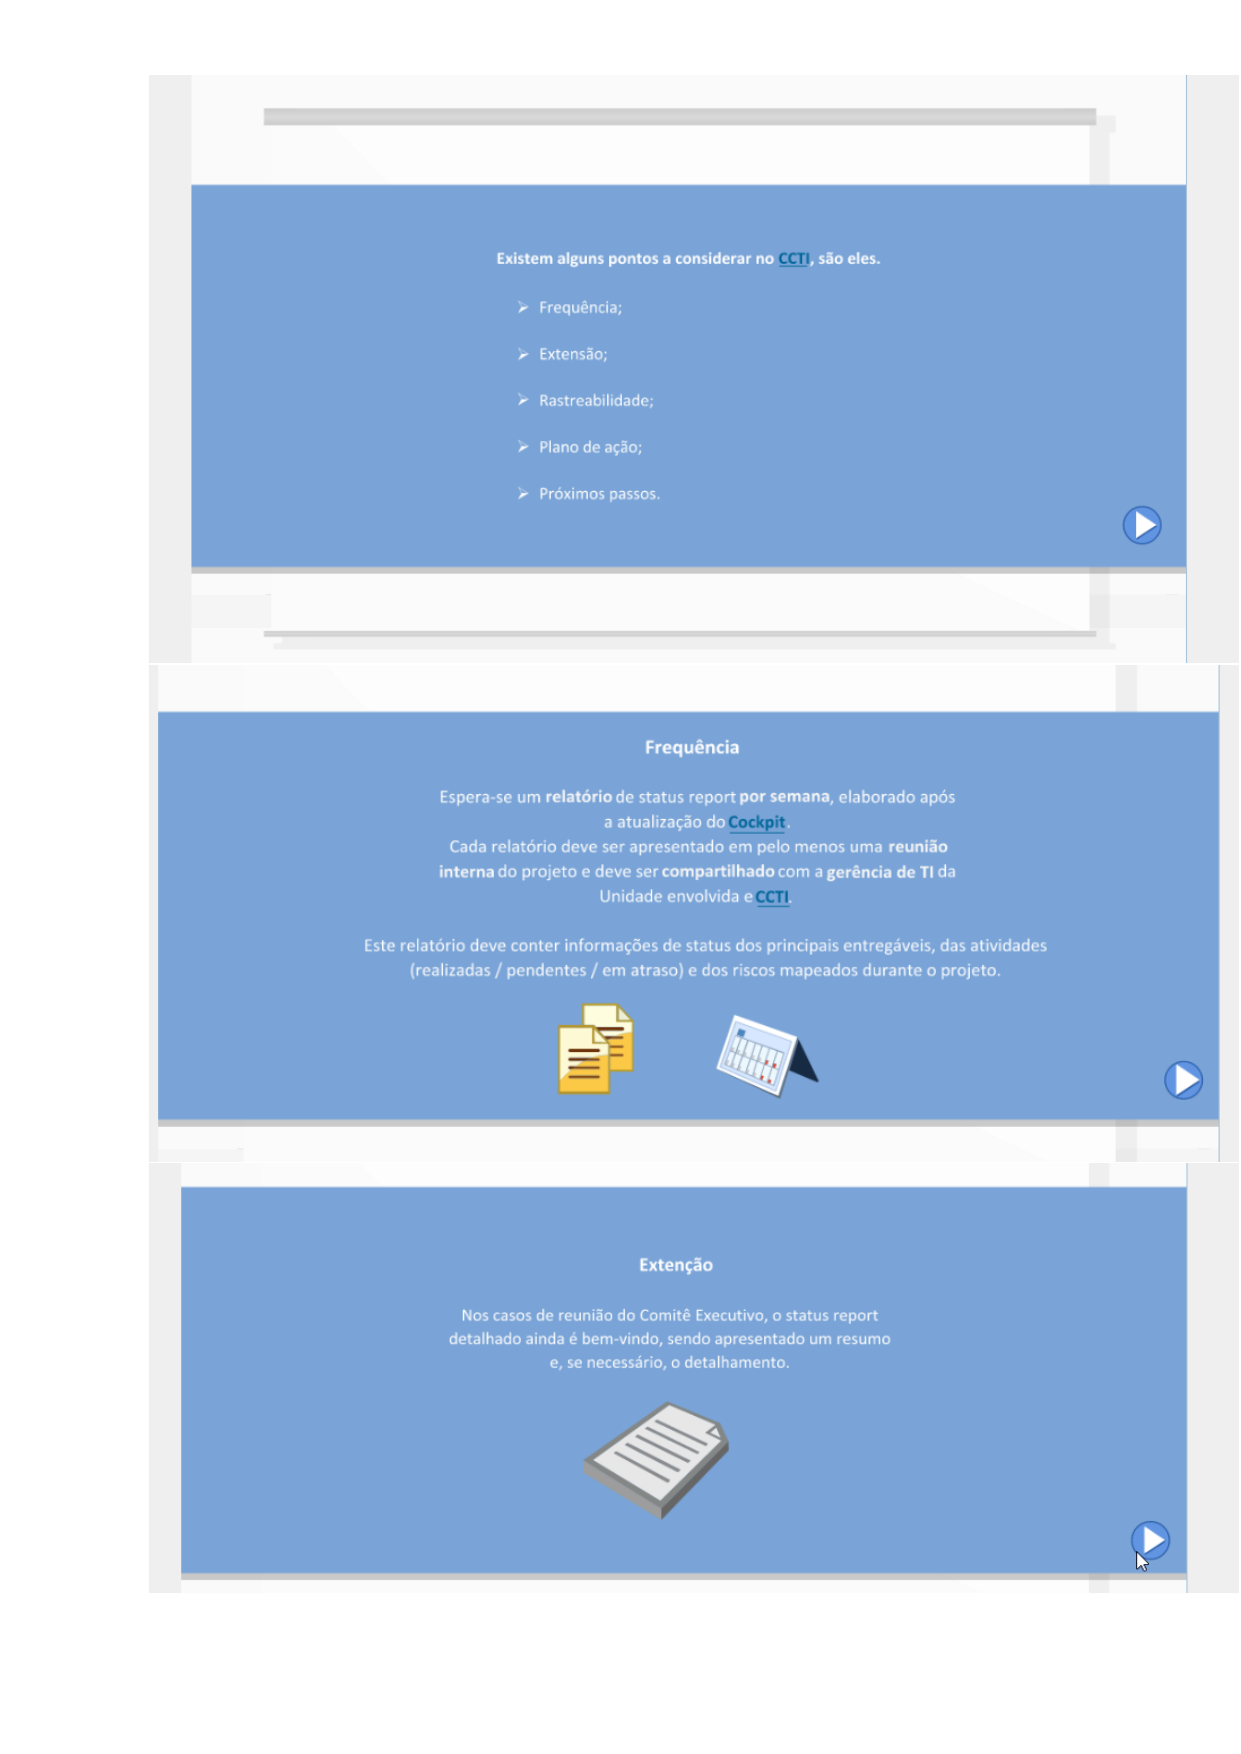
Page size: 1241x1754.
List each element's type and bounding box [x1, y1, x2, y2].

picture [148, 75, 1239, 663]
picture [148, 1163, 1239, 1593]
picture [148, 665, 1239, 1162]
